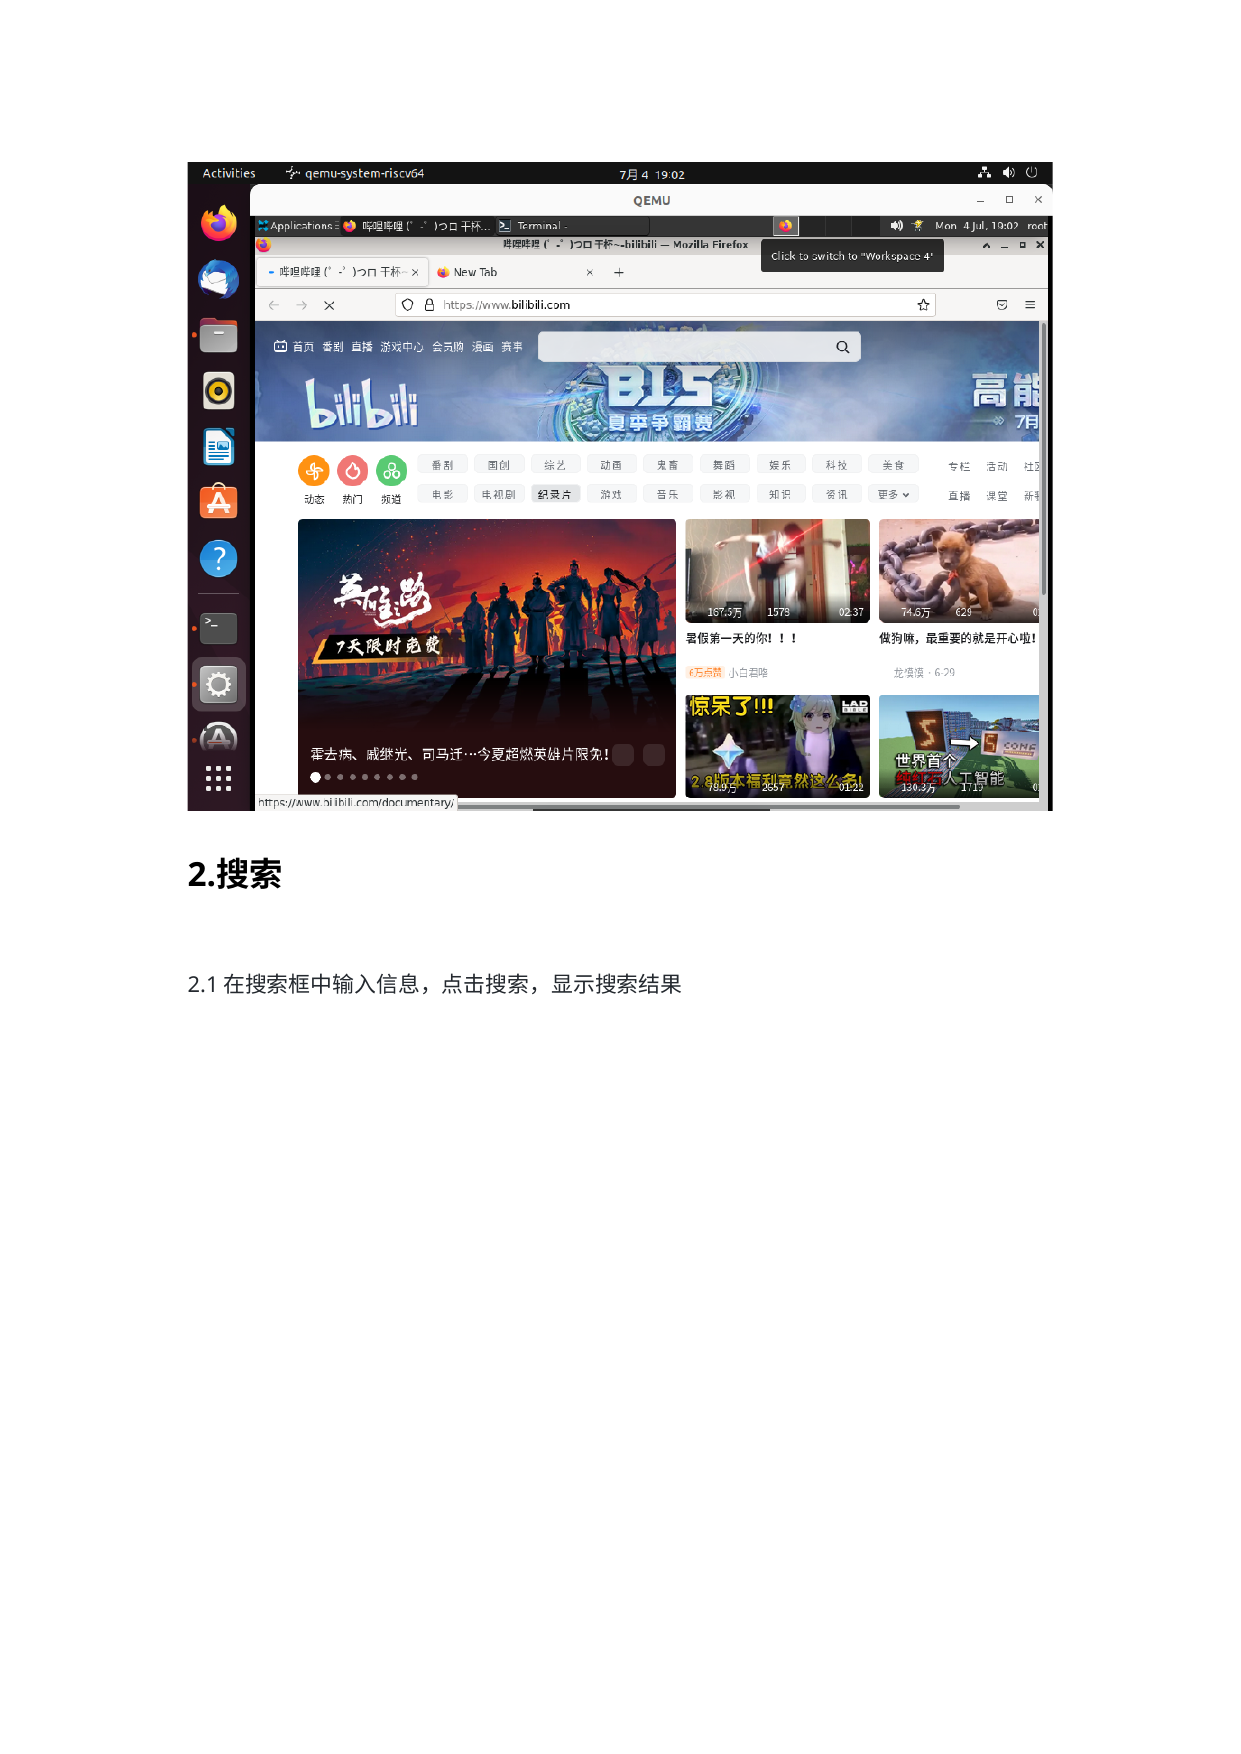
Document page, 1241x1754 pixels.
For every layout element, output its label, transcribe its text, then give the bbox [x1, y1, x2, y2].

subtitle 2.搜索 [187, 839, 1053, 904]
text 2.1在搜索框中输入信息，点击搜索，显示搜索结果 [187, 966, 1053, 999]
picture [187, 162, 1053, 811]
